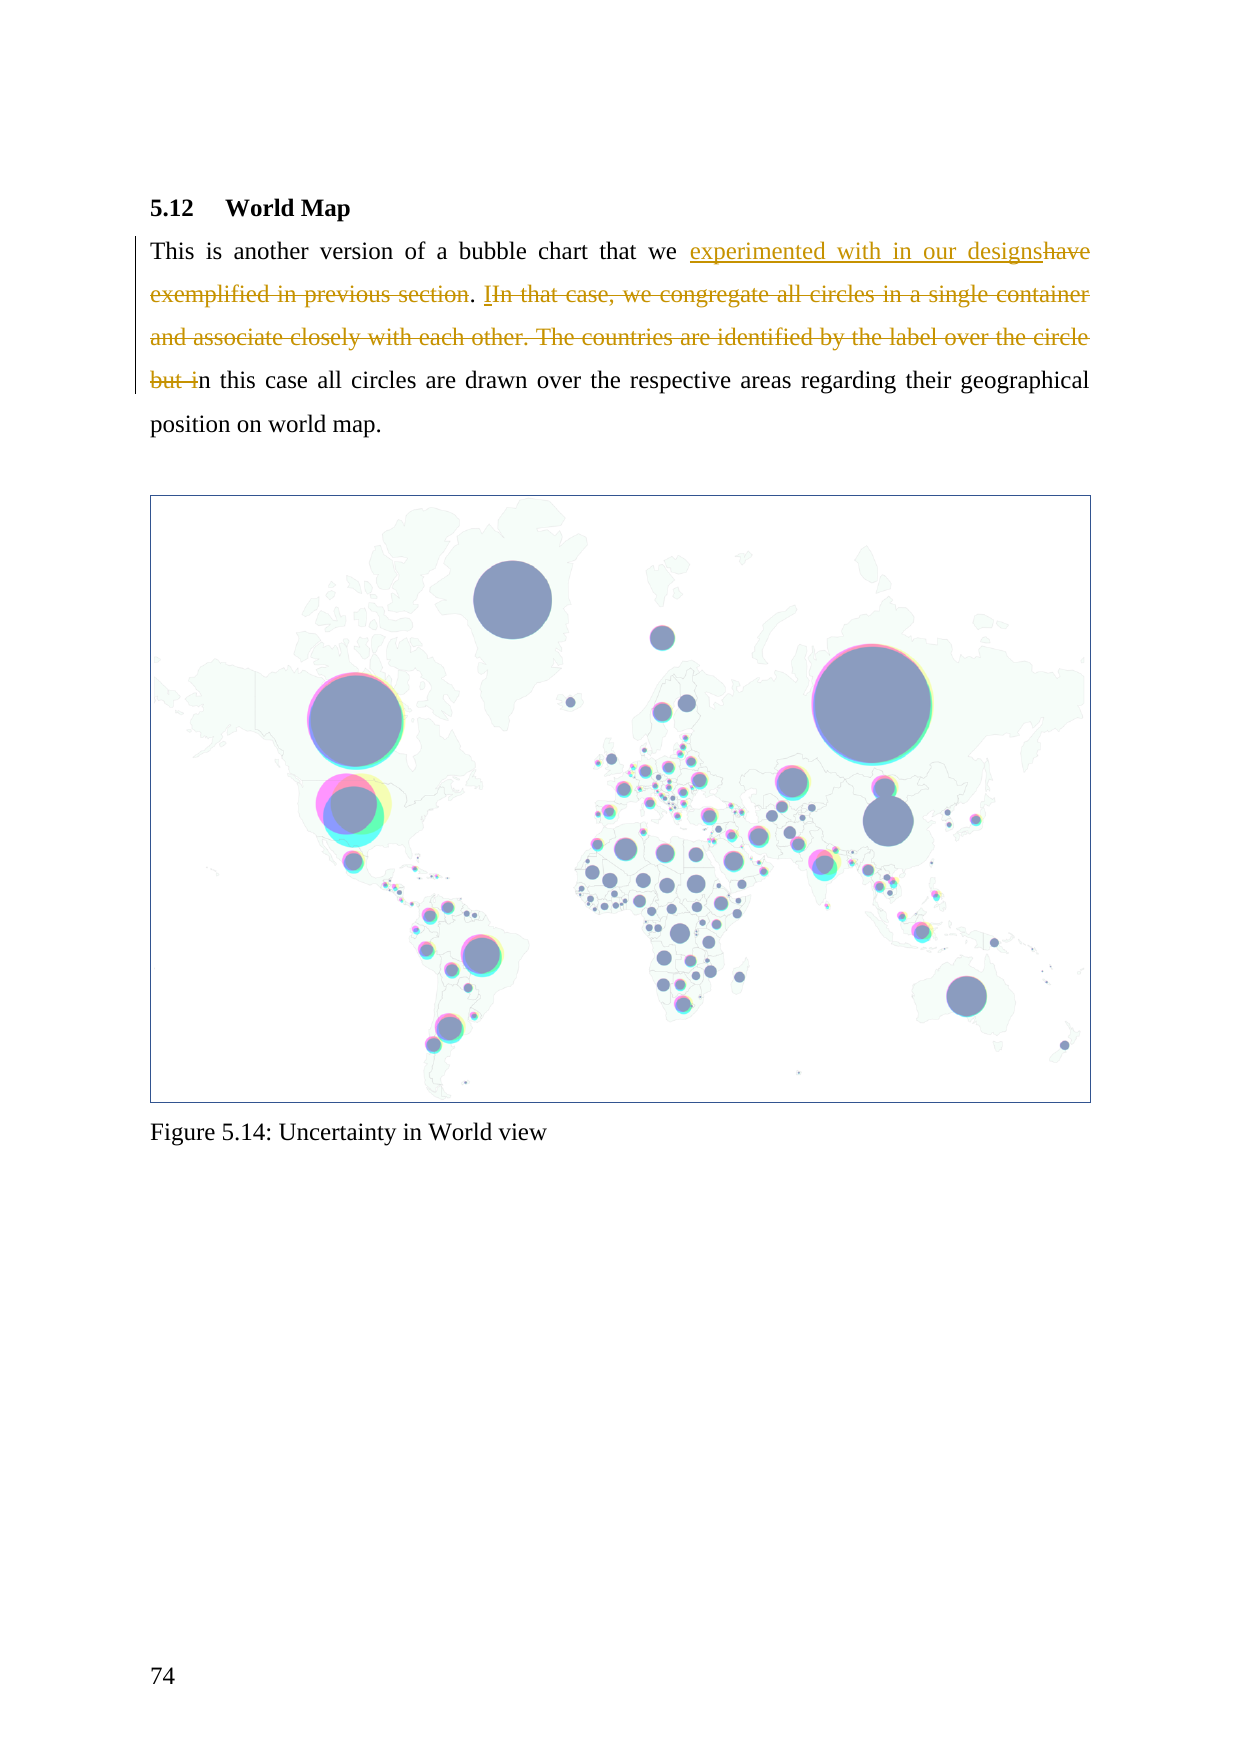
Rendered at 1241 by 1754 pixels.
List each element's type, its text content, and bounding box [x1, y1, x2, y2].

text This is another version of a bubble chart that we . n this case all circles are drawn over the respective areas regarding their geographical position on world map. [150, 236, 1090, 338]
text Figure 5.14: Uncertainty in World view [150, 1117, 1090, 1146]
picture [151, 496, 1090, 1102]
text 5.12 World Map [150, 193, 1090, 222]
text This is another version of a bubble chart that we . n this case all circles are drawn over the respective areas regarding their geographical position on world map. [150, 339, 1090, 437]
